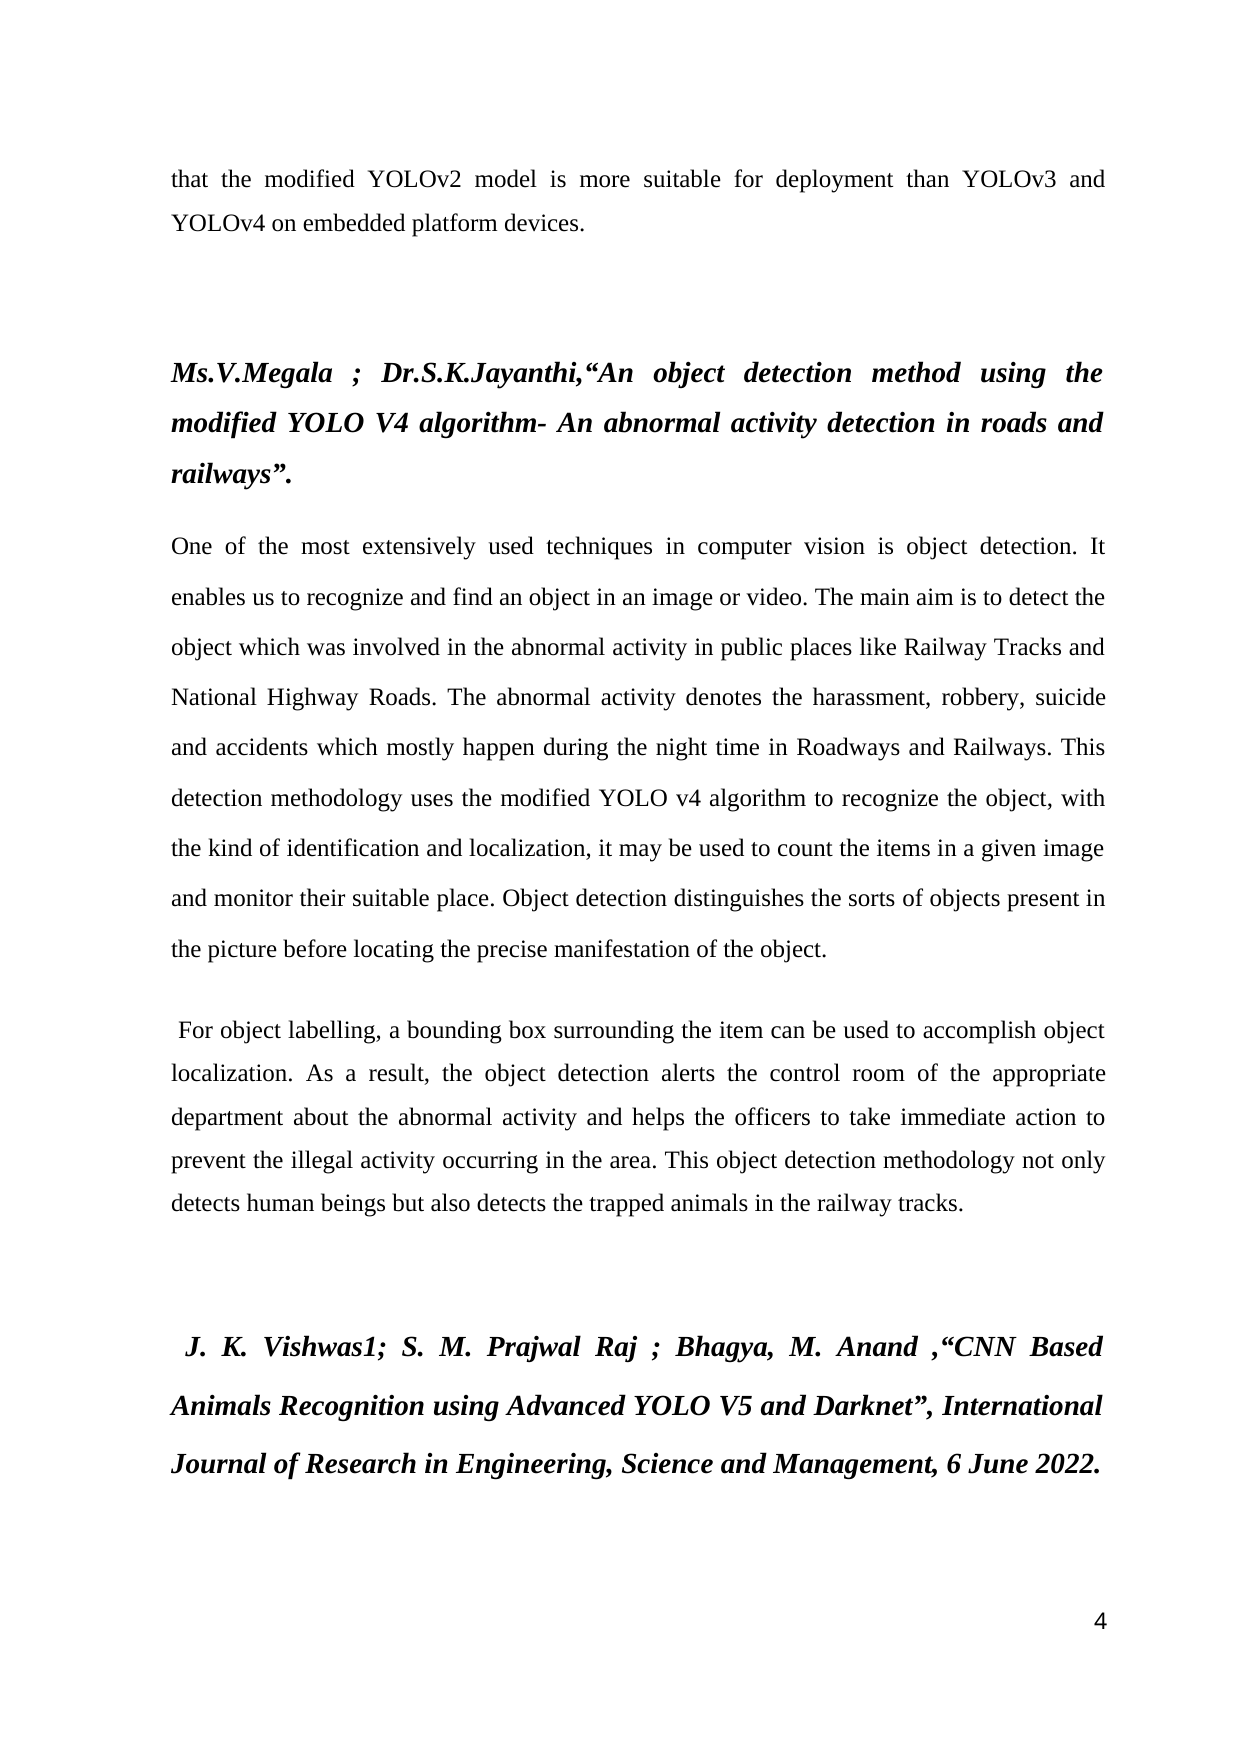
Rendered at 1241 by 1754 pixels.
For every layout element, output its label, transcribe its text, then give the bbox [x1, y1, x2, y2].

text One of the most extensively used techniques in computer vision is object detection. It enables us to recognize and find an object in an image or video. The main aim is to detect the object which was involved in the abnormal activity in public places like Railway Tracks and National Highway Roads. The abnormal activity denotes the harassment, robbery, suicide and accidents which mostly happen during the night time in Roadways and Railways. This detection methodology uses the modified YOLO v4 algorithm to recognize the object, with the kind of identification and localization, it may be used to count the items in a given image and monitor their suitable place. Object detection distinguishes the sorts of objects present in the picture before locating the precise manifestation of the object. [171, 531, 1107, 962]
text J. K. Vishwas1; S. M. Prajwal Raj ; Bhagya, M. Anand ,“CNN Based Animals Recognition using Advanced YOLO V5 and Darknet”, International Journal of Research in Engineering, Science and Management, 6 June 2022. [171, 1329, 1107, 1480]
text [171, 164, 1107, 236]
text For object labelling, a bounding box surrounding the item can be used to accomplish object localization. As a result, the object detection alerts the control room of the appropriate department about the abnormal activity and helps the officers to take immediate action to prevent the illegal activity occurring in the area. This object detection methodology not only detects human beings but also detects the trapped animals in the railway tracks. [171, 1015, 1107, 1217]
text Ms.V.Megala ; Dr.S.K.Jayanthi,“An object detection method using the modified YOLO V4 algorithm- An abnormal activity detection in roads and railways”. [171, 355, 1107, 489]
